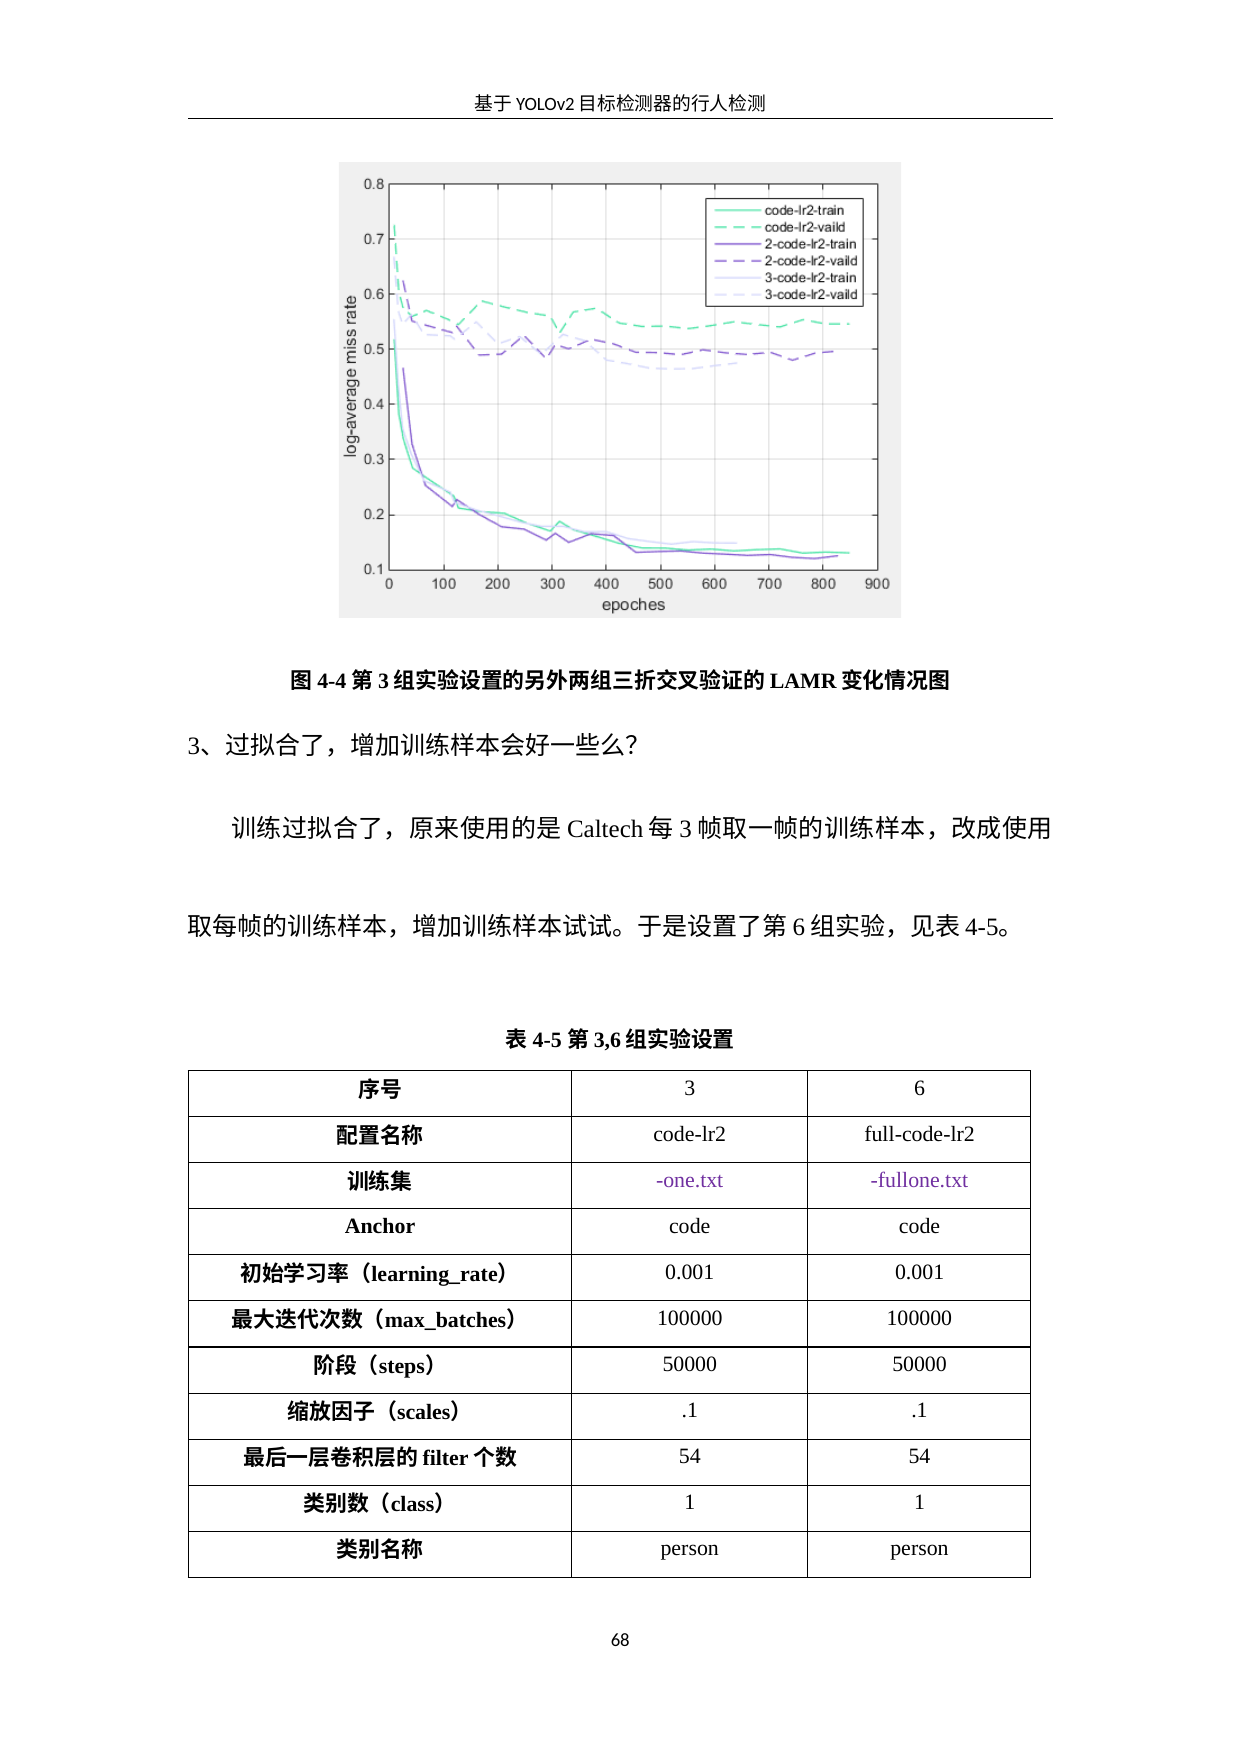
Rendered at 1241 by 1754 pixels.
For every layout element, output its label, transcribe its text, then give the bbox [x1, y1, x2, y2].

table_cell .1 [808, 1394, 1030, 1438]
table_cell 最大迭代次数（max_batches） [189, 1301, 571, 1346]
table_cell -fullone.txt [808, 1163, 1030, 1208]
table_cell -one.txt [572, 1163, 807, 1208]
text 图 4-4 第3组实验设置的另外两组三折交叉验证的LAMR变化情况图 [187, 663, 1053, 695]
text 表 4-5 第3,6组实验设置 [187, 1022, 1053, 1054]
table_cell 训练集 [189, 1163, 571, 1208]
table_cell 1 [808, 1486, 1030, 1531]
table_cell 配置名称 [189, 1117, 571, 1162]
table_cell 1 [572, 1486, 807, 1531]
table_cell 0.001 [572, 1255, 807, 1300]
table_cell 最后一层卷积层的filter个数 [189, 1440, 571, 1484]
table_cell code-lr2 [572, 1117, 807, 1162]
table_cell 100000 [808, 1301, 1030, 1346]
table_cell full-code-lr2 [808, 1117, 1030, 1162]
text 训练过拟合了，原来使用的是Caltech每3帧取一帧的训练样本，改成使用取每帧的训练样本，增加训练样本试试。于是设置了第6组实验，见表4-5。 [187, 794, 1053, 957]
table_cell 类别数（class） [189, 1486, 571, 1531]
table_cell person [572, 1532, 807, 1577]
table_header 序号 [189, 1071, 571, 1116]
table_cell 50000 [808, 1348, 1030, 1392]
text 3、过拟合了，增加训练样本会好一些么？ [187, 711, 1053, 776]
table_cell code [572, 1209, 807, 1254]
table_cell 0.001 [808, 1255, 1030, 1300]
table_cell 54 [808, 1440, 1030, 1484]
table_cell Anchor [189, 1209, 571, 1254]
table_header 3 [572, 1071, 807, 1116]
picture [338, 162, 902, 618]
table_header 6 [808, 1071, 1030, 1116]
table_cell .1 [572, 1394, 807, 1438]
table_cell person [808, 1532, 1030, 1577]
table_cell 初始学习率（learning_rate） [189, 1255, 571, 1300]
table_cell 54 [572, 1440, 807, 1484]
table_cell 阶段（steps） [189, 1348, 571, 1392]
table_cell 100000 [572, 1301, 807, 1346]
table_cell 类别名称 [189, 1532, 571, 1577]
table_cell 50000 [572, 1348, 807, 1392]
table_cell 缩放因子（scales） [189, 1394, 571, 1438]
table_cell code [808, 1209, 1030, 1254]
